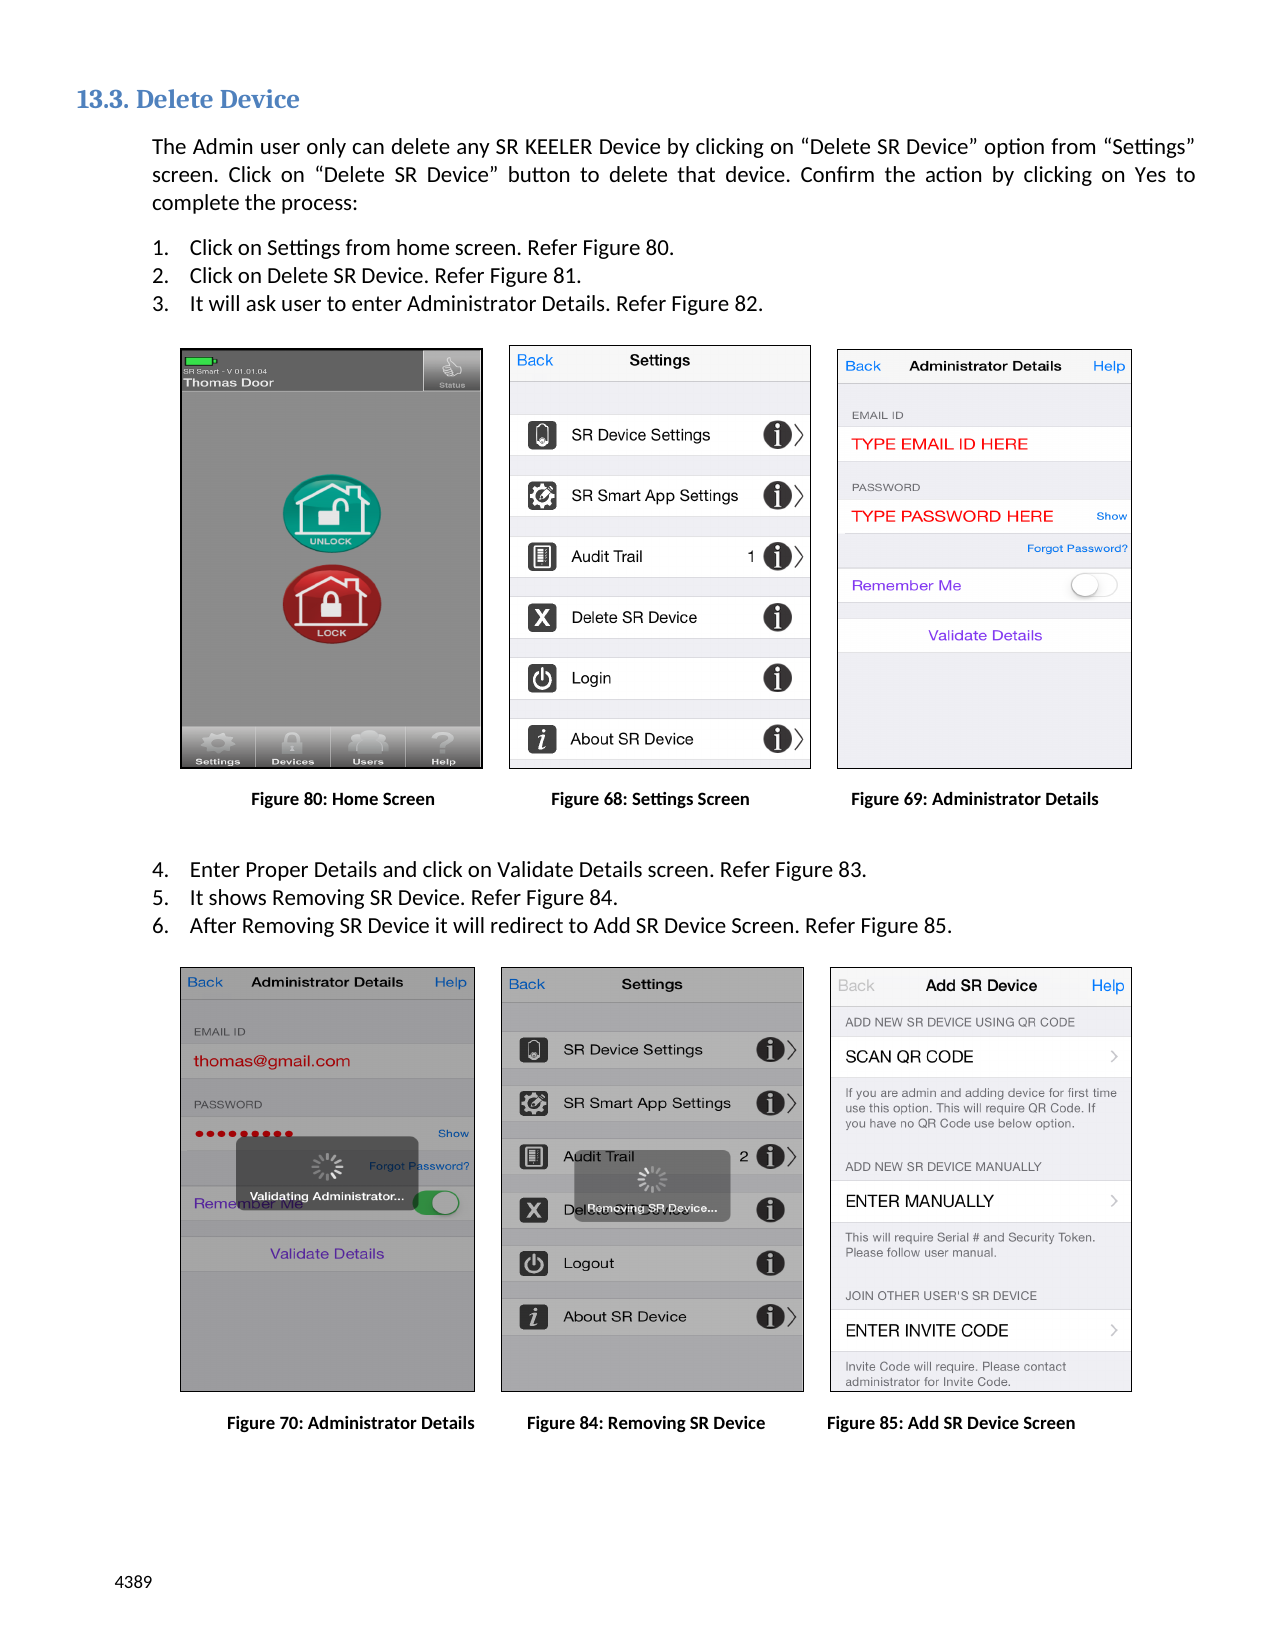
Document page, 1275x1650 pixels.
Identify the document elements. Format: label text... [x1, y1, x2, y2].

list Click on Settings from home screen. Refer Figure 80. [152, 233, 1198, 261]
picture [831, 968, 1131, 1391]
list Enter Proper Details and click on Validate Details screen. Refer Figure 83. [152, 855, 1198, 883]
subtitle Delete Device [77, 84, 1198, 116]
picture [502, 968, 803, 1391]
list It shows Removing SR Device. Refer Figure 84. [152, 883, 1198, 911]
list It will ask user to enter Administrator Details. Refer Figure 82. [152, 289, 1198, 317]
picture [838, 350, 1131, 768]
list After Removing SR Device it will redirect to Add SR Device Screen. Refer Figure 85. [152, 911, 1198, 939]
picture [510, 346, 810, 768]
text The Admin user only can delete any SR KEELER Device by clicking on “Delete SR Device” option from “Settings” screen. Click on “Delete SR Device” button to delete that device. Confirm the action by clicking on Yes to complete the process: [152, 132, 1198, 216]
picture [182, 350, 481, 767]
picture [181, 968, 474, 1391]
list Click on Delete SR Device. Refer Figure 81. [152, 261, 1198, 289]
